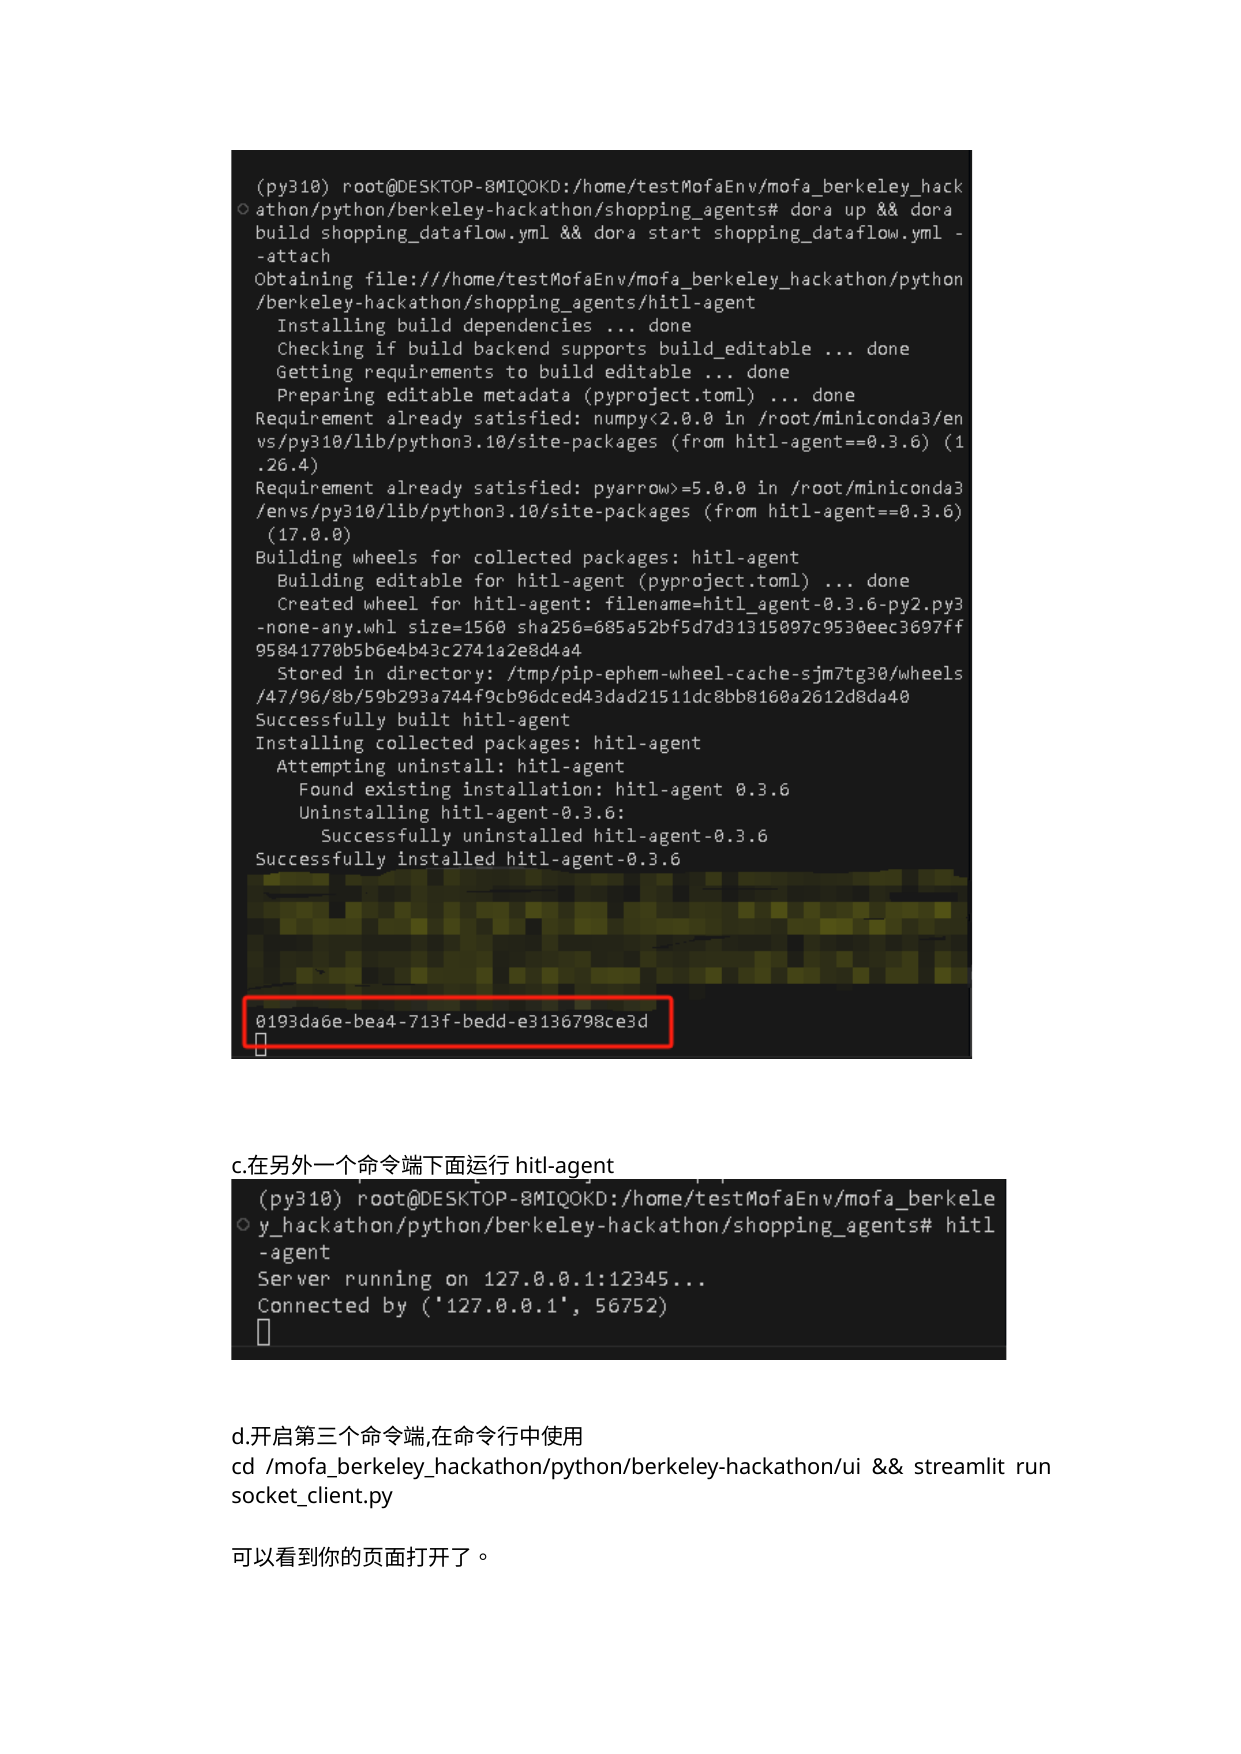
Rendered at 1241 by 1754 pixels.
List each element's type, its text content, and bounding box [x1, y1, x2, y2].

text cd /mofa_berkeley_hackathon/python/berkeley-hackathon/ui && streamlit run socket_client.py [231, 1451, 1053, 1510]
text c.在另外一个命令端下面运行 hitl-agent [187, 1148, 1053, 1179]
picture [231, 1179, 1007, 1360]
text 可以看到你的页面打开了。 [231, 1540, 1053, 1572]
picture [231, 150, 973, 1059]
text d.开启第三个命令端,在命令行中使用 [231, 1419, 1053, 1451]
